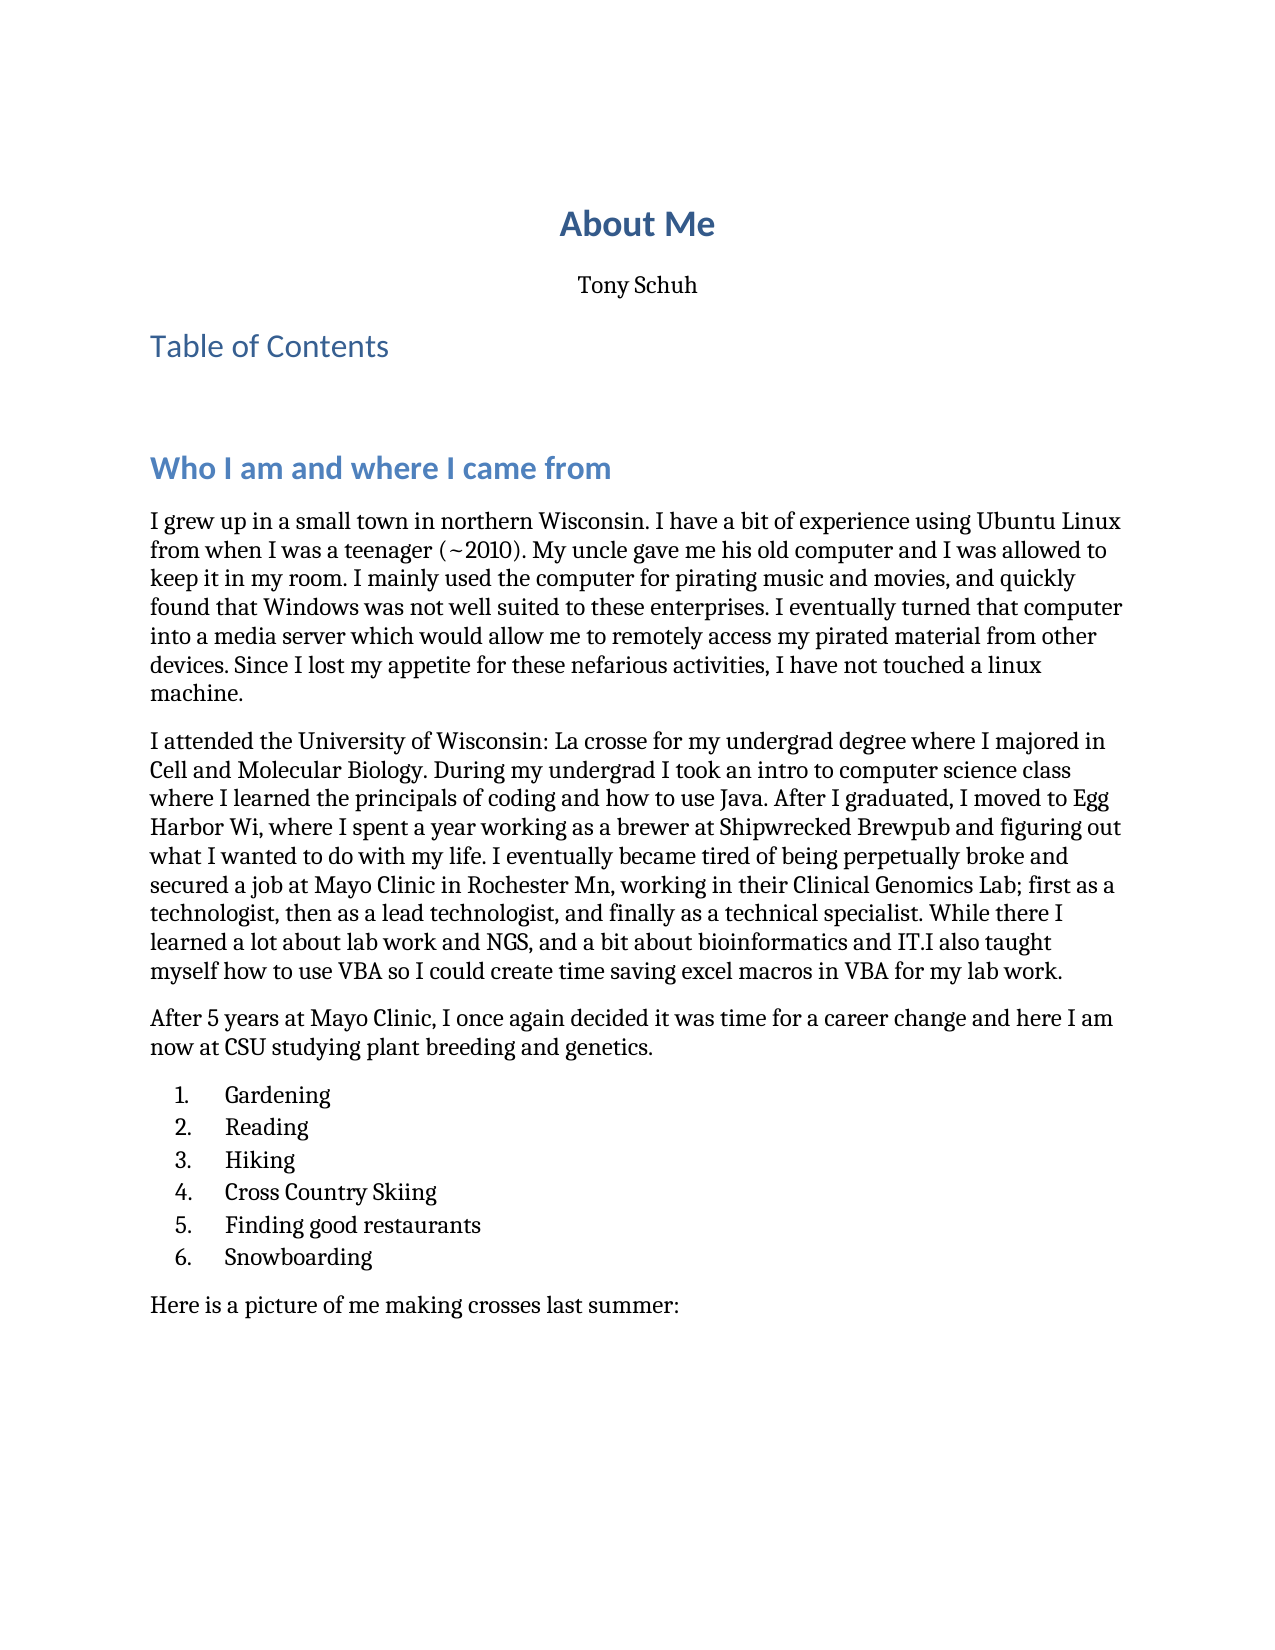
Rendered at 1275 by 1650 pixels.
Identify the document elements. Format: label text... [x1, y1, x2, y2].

list Gardening [175, 1081, 1125, 1109]
list Reading [175, 1113, 1125, 1142]
title About Me [150, 200, 1125, 246]
text Tony Schuh [150, 271, 1125, 299]
list Cross Country Skiing [175, 1178, 1125, 1207]
list Finding good restaurants [175, 1211, 1125, 1239]
text I attended the University of Wisconsin: La crosse for my undergrad degree where I majored in Cell and Molecular Biology. During my undergrad I took an intro to computer science class where I learned the principals of coding and how to use Java. After I graduated, I moved to Egg Harbor Wi, where I spent a year working as a brewer at Shipwrecked Brewpub and figuring out what I wanted to do with my life. I eventually became tired of being perpetually broke and secured a job at Mayo Clinic in Rochester Mn, working in their Clinical Genomics Lab; first as a technologist, then as a lead technologist, and finally as a technical specialist. While there I learned a lot about lab work and NGS, and a bit about bioinformatics and IT.I also taught myself how to use VBA so I could create time saving excel macros in VBA for my lab work. [150, 727, 1125, 986]
text I grew up in a small town in northern Wisconsin. I have a bit of experience using Ubuntu Linux from when I was a teenager (~2010). My uncle gave me his old computer and I was allowed to keep it in my room. I mainly used the computer for pirating music and movies, and quickly found that Windows was not well suited to these enterprises. I eventually turned that computer into a media server which would allow me to remotely access my pirated material from other devices. Since I lost my appetite for these nefarious activities, I have not touched a linux machine. [150, 507, 1125, 708]
text After 5 years at Mayo Clinic, I once again decided it was time for a career change and here I am now at CSU studying plant breeding and genetics. [150, 1004, 1125, 1062]
text Here is a picture of me making crosses last summer: [150, 1291, 1125, 1319]
list Hiking [175, 1146, 1125, 1174]
subtitle Who I am and where I came from [150, 447, 1125, 488]
list Snowboarding [175, 1243, 1125, 1272]
